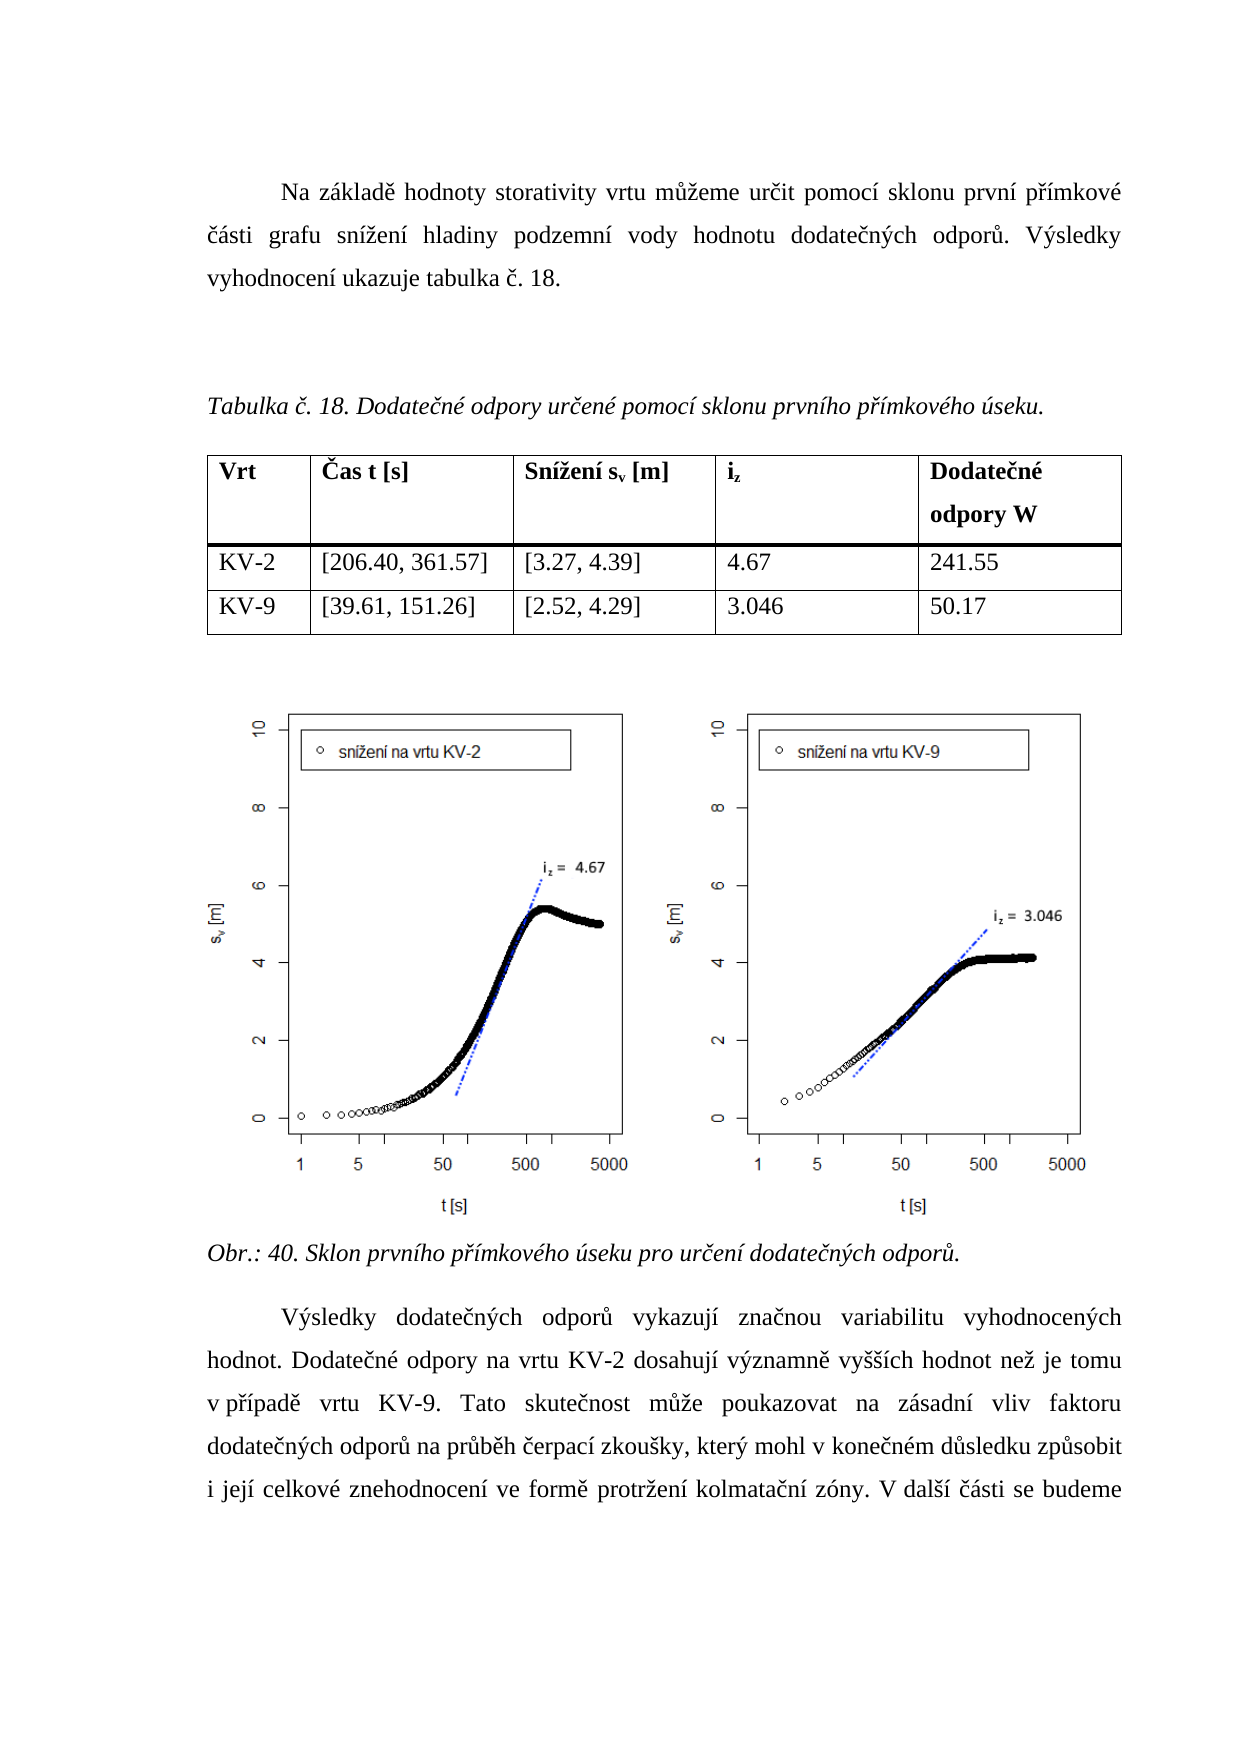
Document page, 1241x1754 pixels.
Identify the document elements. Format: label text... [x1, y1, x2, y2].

picture [206, 699, 1123, 1224]
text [207, 1302, 1122, 1503]
text Na základě hodnoty storativity vrtu můžeme určit pomocí sklonu první přímkové části grafu snížení hladiny podzemní vody hodnotu dodatečných odporů. Výsledky vyhodnocení ukazuje tabulka č. 18. [207, 177, 1122, 292]
text Obr.: 40. Sklon prvního přímkového úseku pro určení dodatečných odporů. [207, 1224, 1122, 1267]
table_cell [3.27, 4.39] [514, 547, 715, 590]
text Tabulka č. 18. Dodatečné odpory určené pomocí sklonu prvního přímkového úseku. [207, 391, 1122, 420]
table_header Snížení sv [m] [514, 456, 715, 542]
table_cell 4.67 [716, 547, 918, 590]
table_header Vrt [208, 456, 310, 542]
table_cell [2.52, 4.29] [514, 591, 715, 634]
table_cell 3.046 [716, 591, 918, 634]
table_header iz [716, 456, 918, 542]
table_cell [206.40, 361.57] [311, 547, 513, 590]
table_cell 241.55 [919, 547, 1121, 590]
table_cell 50.17 [919, 591, 1121, 634]
table_cell KV-9 [208, 591, 310, 634]
table_header Dodatečné odpory W [919, 456, 1121, 542]
table_cell [39.61, 151.26] [311, 591, 513, 634]
table_cell KV-2 [208, 547, 310, 590]
table_header Čas t [s] [311, 456, 513, 542]
